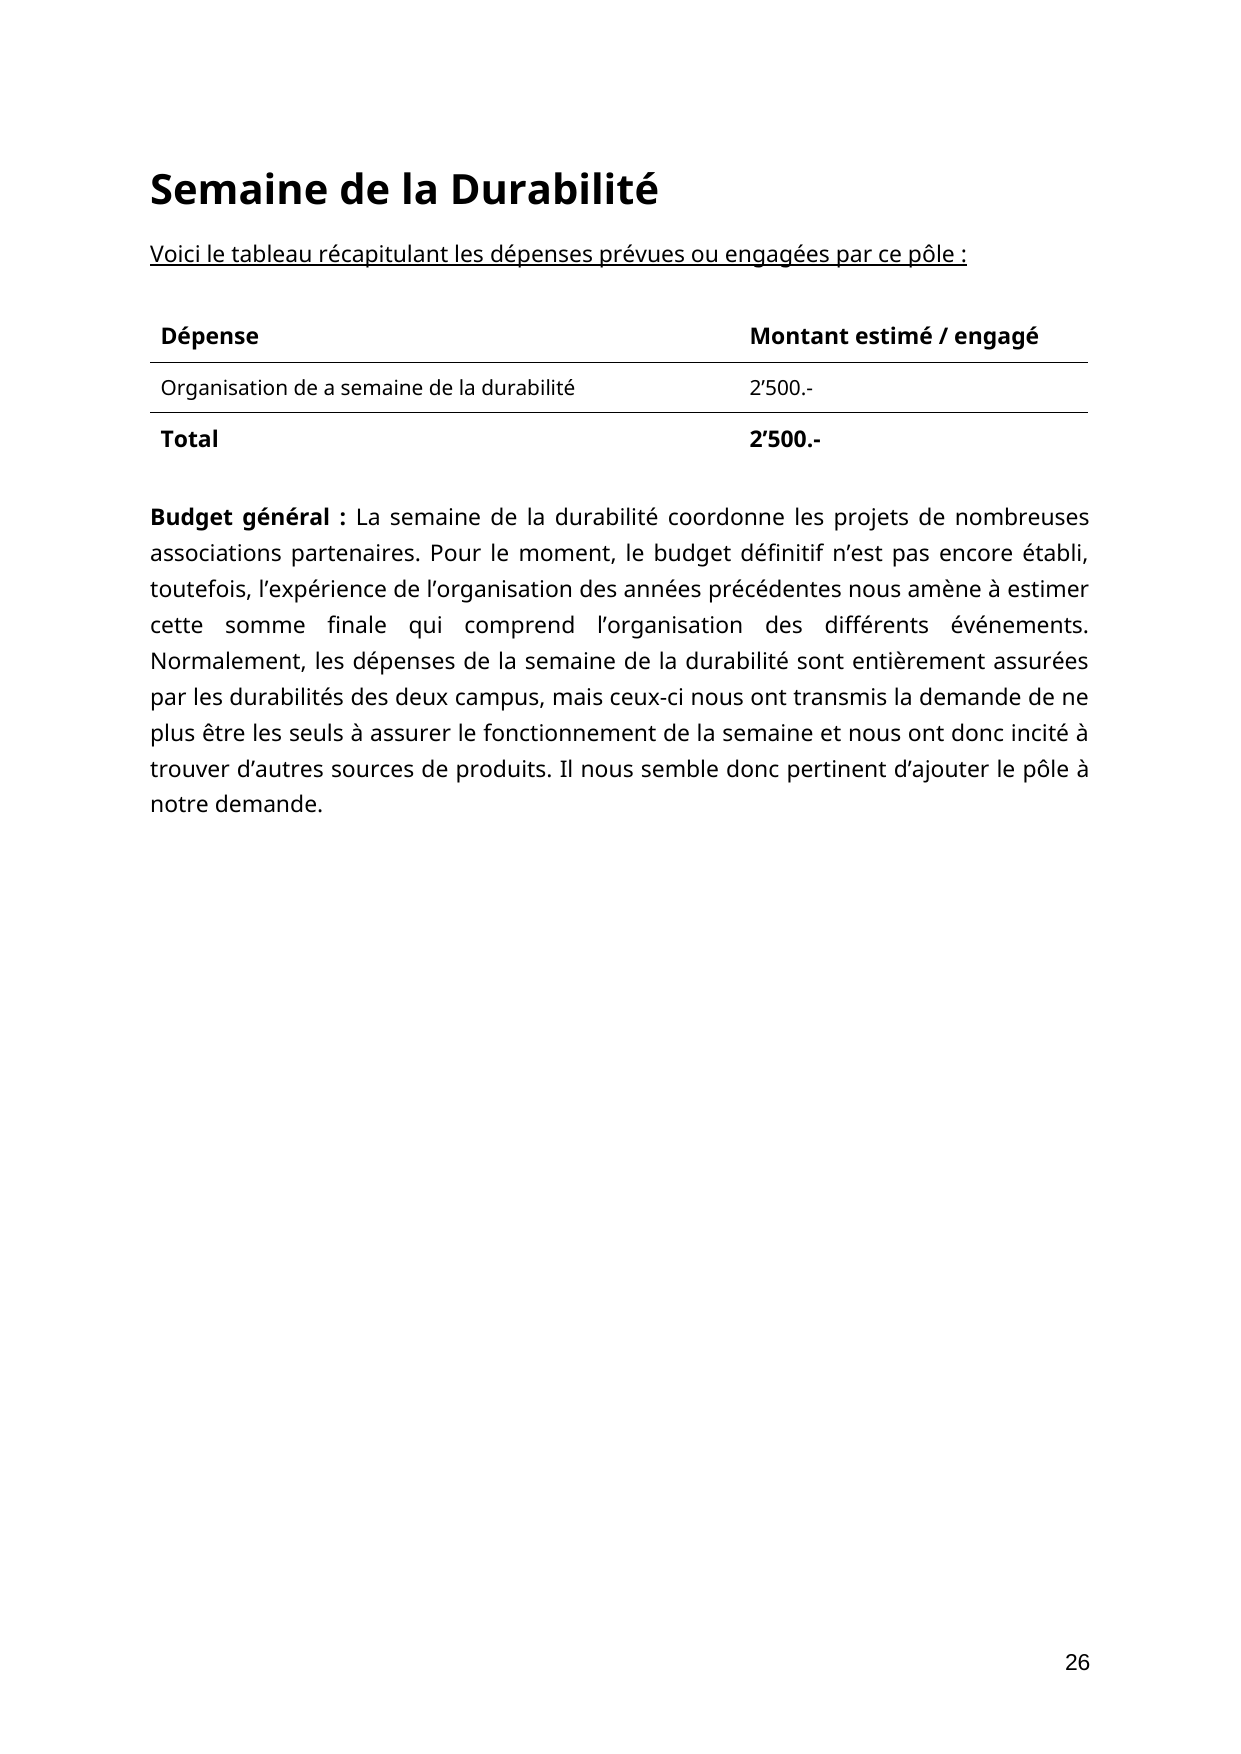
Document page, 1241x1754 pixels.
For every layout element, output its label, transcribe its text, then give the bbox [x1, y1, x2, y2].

table_cell 2’500.- [739, 413, 1087, 465]
text Budget général : La semaine de la durabilité coordonne les projets de nombreuses associations partenaires. Pour le moment, le budget définitif n’est pas encore établi, toutefois, l’expérience de l’organisation des années précédentes nous amène à estimer cette somme finale qui comprend l’organisation des différents événements. Normalement, les dépenses de la semaine de la durabilité sont entièrement assurées par les durabilités des deux campus, mais ceux-ci nous ont transmis la demande de ne plus être les seuls à assurer le fonctionnement de la semaine et nous ont donc incité à trouver d’autres sources de produits. Il nous semble donc pertinent d’ajouter le pôle à notre demande. [150, 501, 1090, 820]
table_cell Organisation de a semaine de la durabilité [150, 363, 739, 412]
table_header Dépense [150, 310, 739, 362]
subtitle Semaine de la Durabilité [150, 160, 1090, 217]
subtitle Voici le tableau récapitulant les dépenses prévues ou engagées par ce pôle : [150, 238, 1090, 269]
table_cell Total [150, 413, 739, 465]
table_cell 2’500.- [739, 363, 1087, 412]
table_header Montant estimé / engagé [739, 310, 1087, 362]
